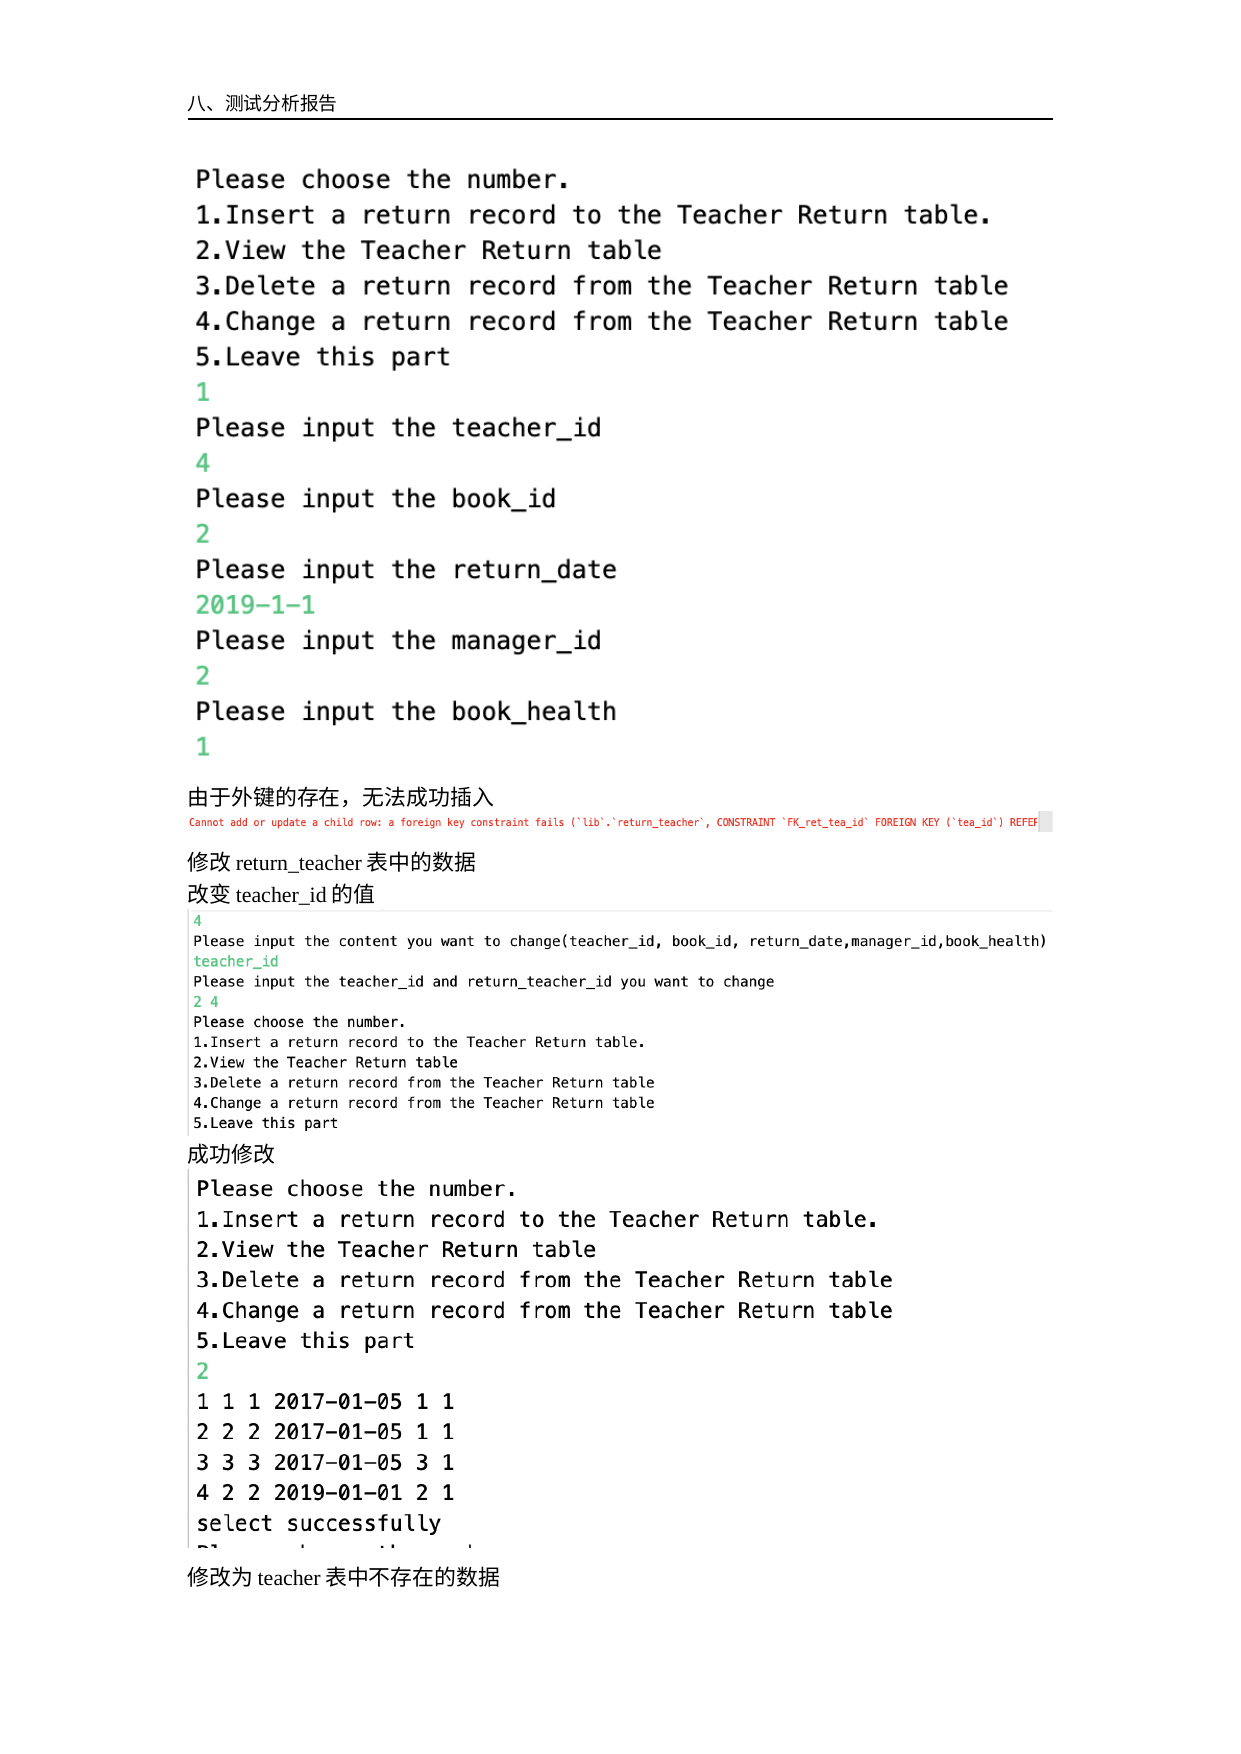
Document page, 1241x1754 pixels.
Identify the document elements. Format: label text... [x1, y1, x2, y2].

text 由于外键的存在，无法成功插入 [187, 779, 1053, 811]
text 改变teacher_id的值 [187, 877, 1053, 909]
picture [187, 161, 1017, 766]
text 成功修改 [187, 1137, 1053, 1169]
text 修改为teacher表中不存在的数据 [187, 1559, 1053, 1592]
picture [187, 1169, 1053, 1548]
picture [187, 909, 1053, 1136]
text 修改return_teacher表中的数据 [187, 844, 1053, 877]
picture [187, 811, 1053, 832]
